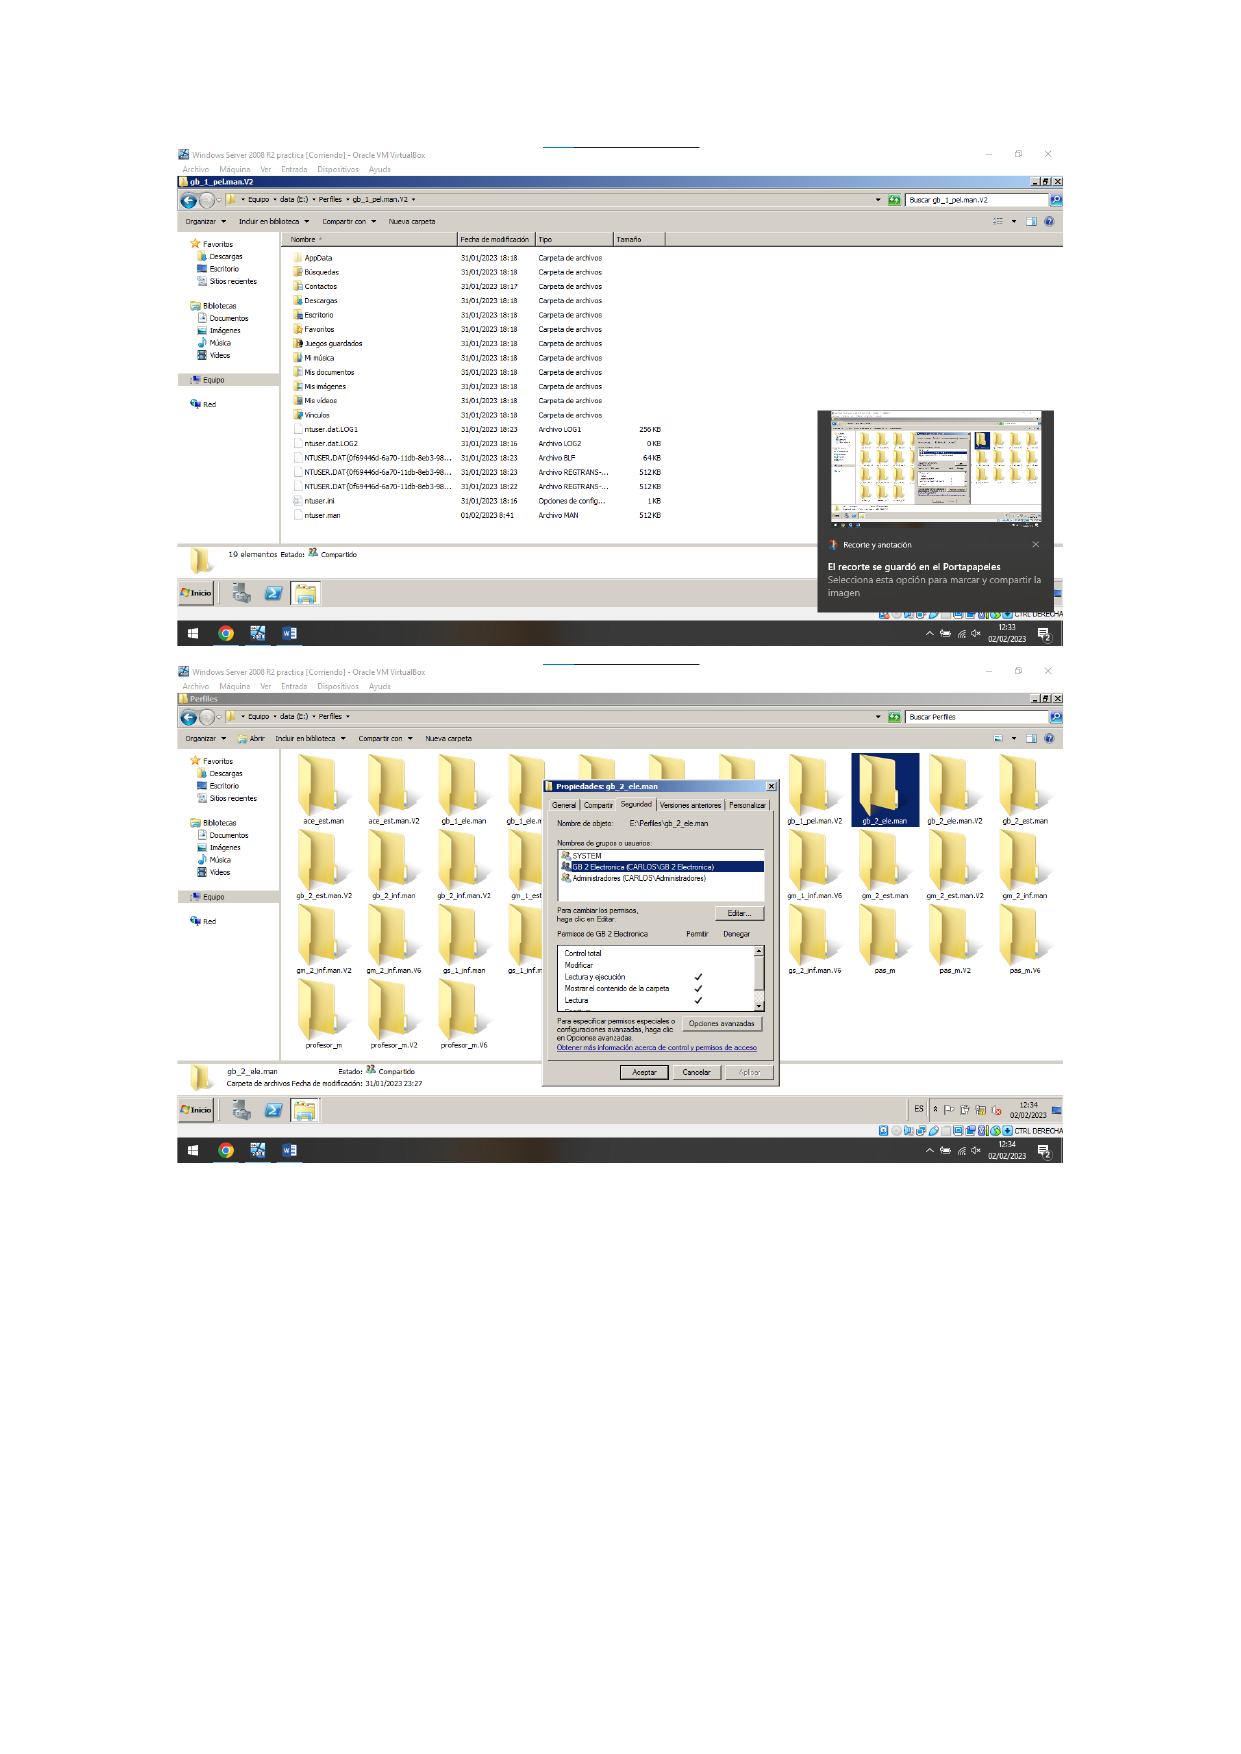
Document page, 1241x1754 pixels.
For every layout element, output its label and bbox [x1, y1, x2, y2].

picture [177, 147, 1063, 646]
picture [177, 664, 1063, 1163]
